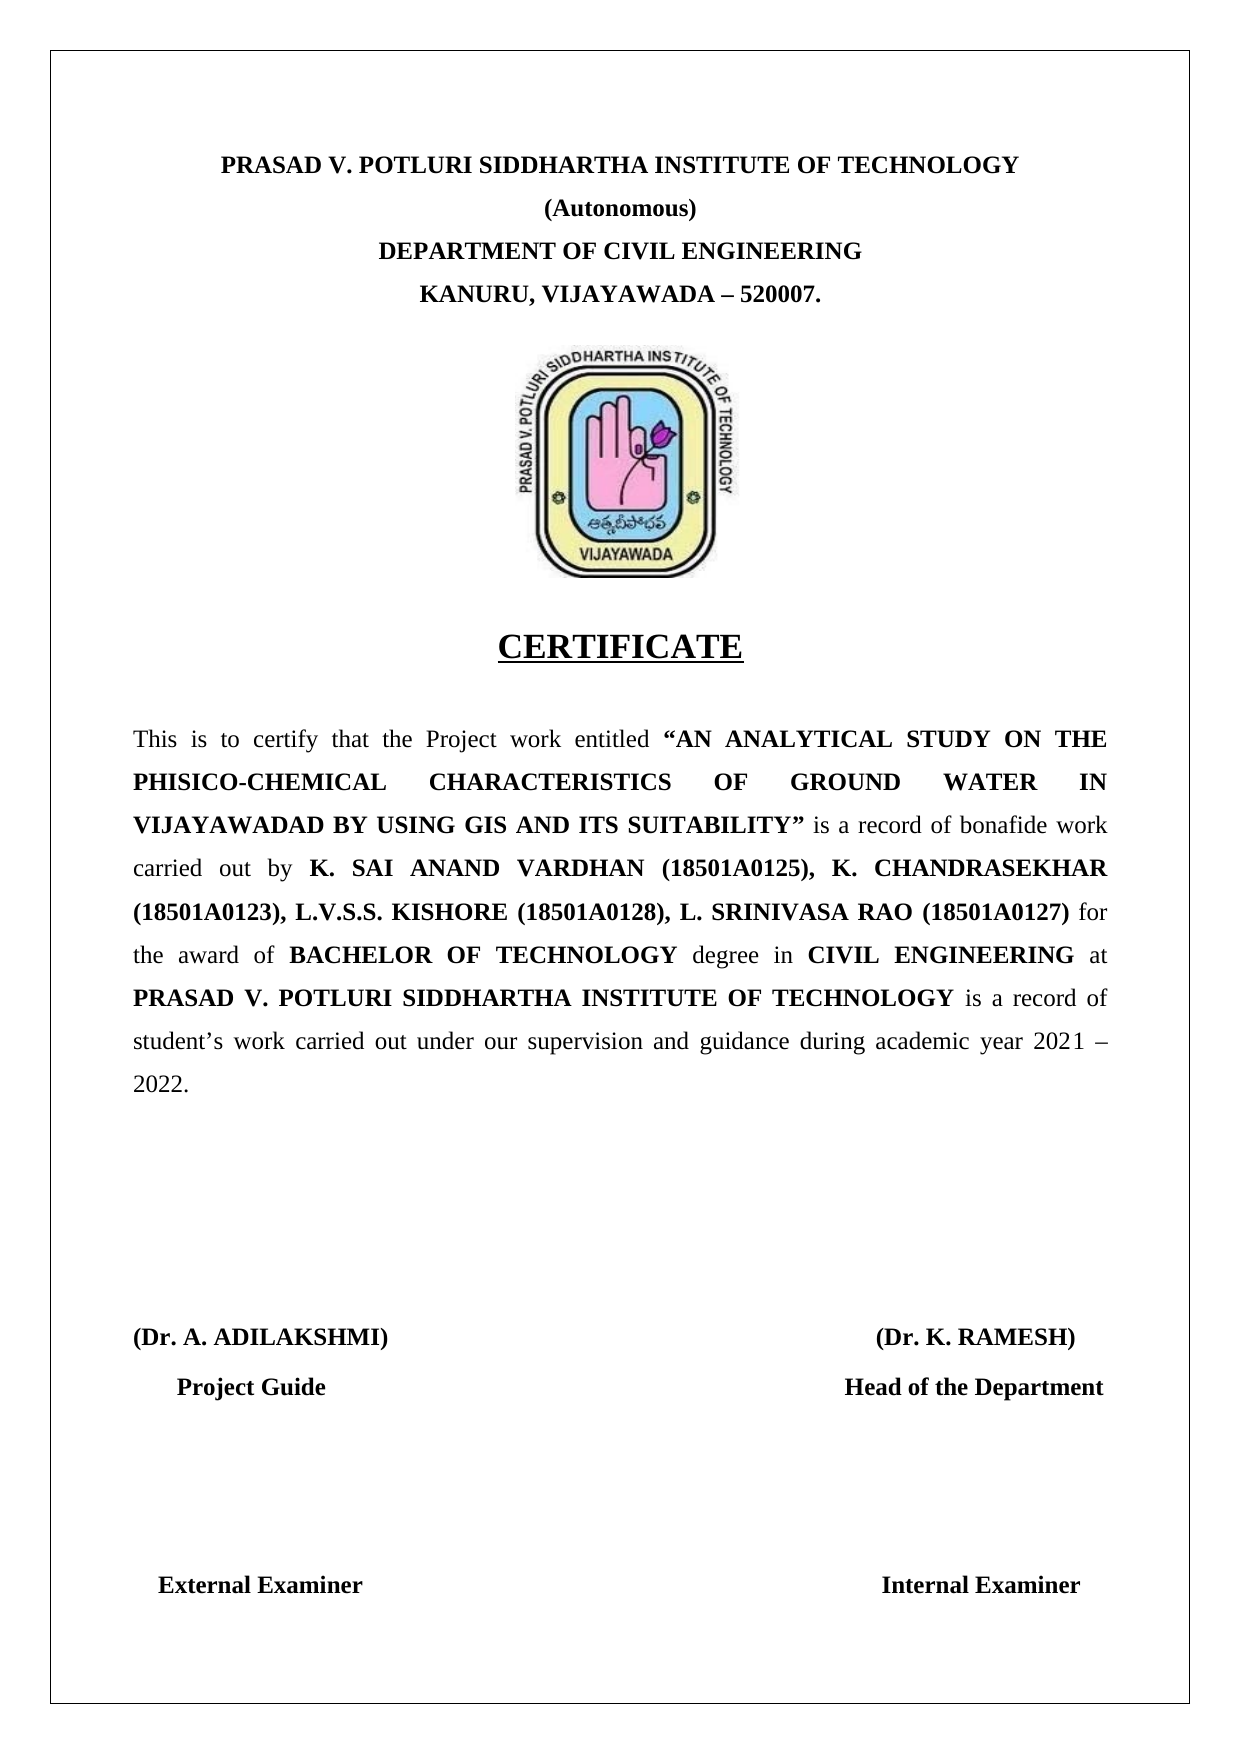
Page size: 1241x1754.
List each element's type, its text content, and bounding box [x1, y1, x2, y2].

text Project Guide Head of the Department [133, 1372, 1108, 1400]
text This is to certify that the Project work entitled “AN ANALYTICAL STUDY ON THE PHISICO-CHEMICAL CHARACTERISTICS OF GROUND WATER IN VIJAYAWADAD BY USING GIS AND ITS SUITABILITY” is a record of bonafide work carried out by K. SAI ANAND VARDHAN (18501A0125), K. CHANDRASEKHAR (18501A0123), L.V.S.S. KISHORE (18501A0128), L. SRINIVASA RAO (18501A0127) for the award of BACHELOR OF TECHNOLOGY degree in CIVIL ENGINEERING at PRASAD V. POTLURI SIDDHARTHA INSTITUTE OF TECHNOLOGY is a record of student’s work carried out under our supervision and guidance during academic year 2021 – 2022. [133, 724, 1108, 1098]
text KANURU, VIJAYAWADA – 520007. [133, 279, 1108, 308]
text (Dr. A. ADILAKSHMI) (Dr. K. RAMESH) [133, 1322, 1108, 1351]
text DEPARTMENT OF CIVIL ENGINEERING [133, 236, 1108, 265]
picture [515, 345, 740, 578]
text (Autonomous) [133, 193, 1108, 222]
text CERTIFICATE [133, 626, 1108, 667]
text External Examiner Internal Examiner [133, 1570, 1108, 1599]
text PRASAD V. POTLURI SIDDHARTHA INSTITUTE OF TECHNOLOGY [133, 150, 1108, 179]
